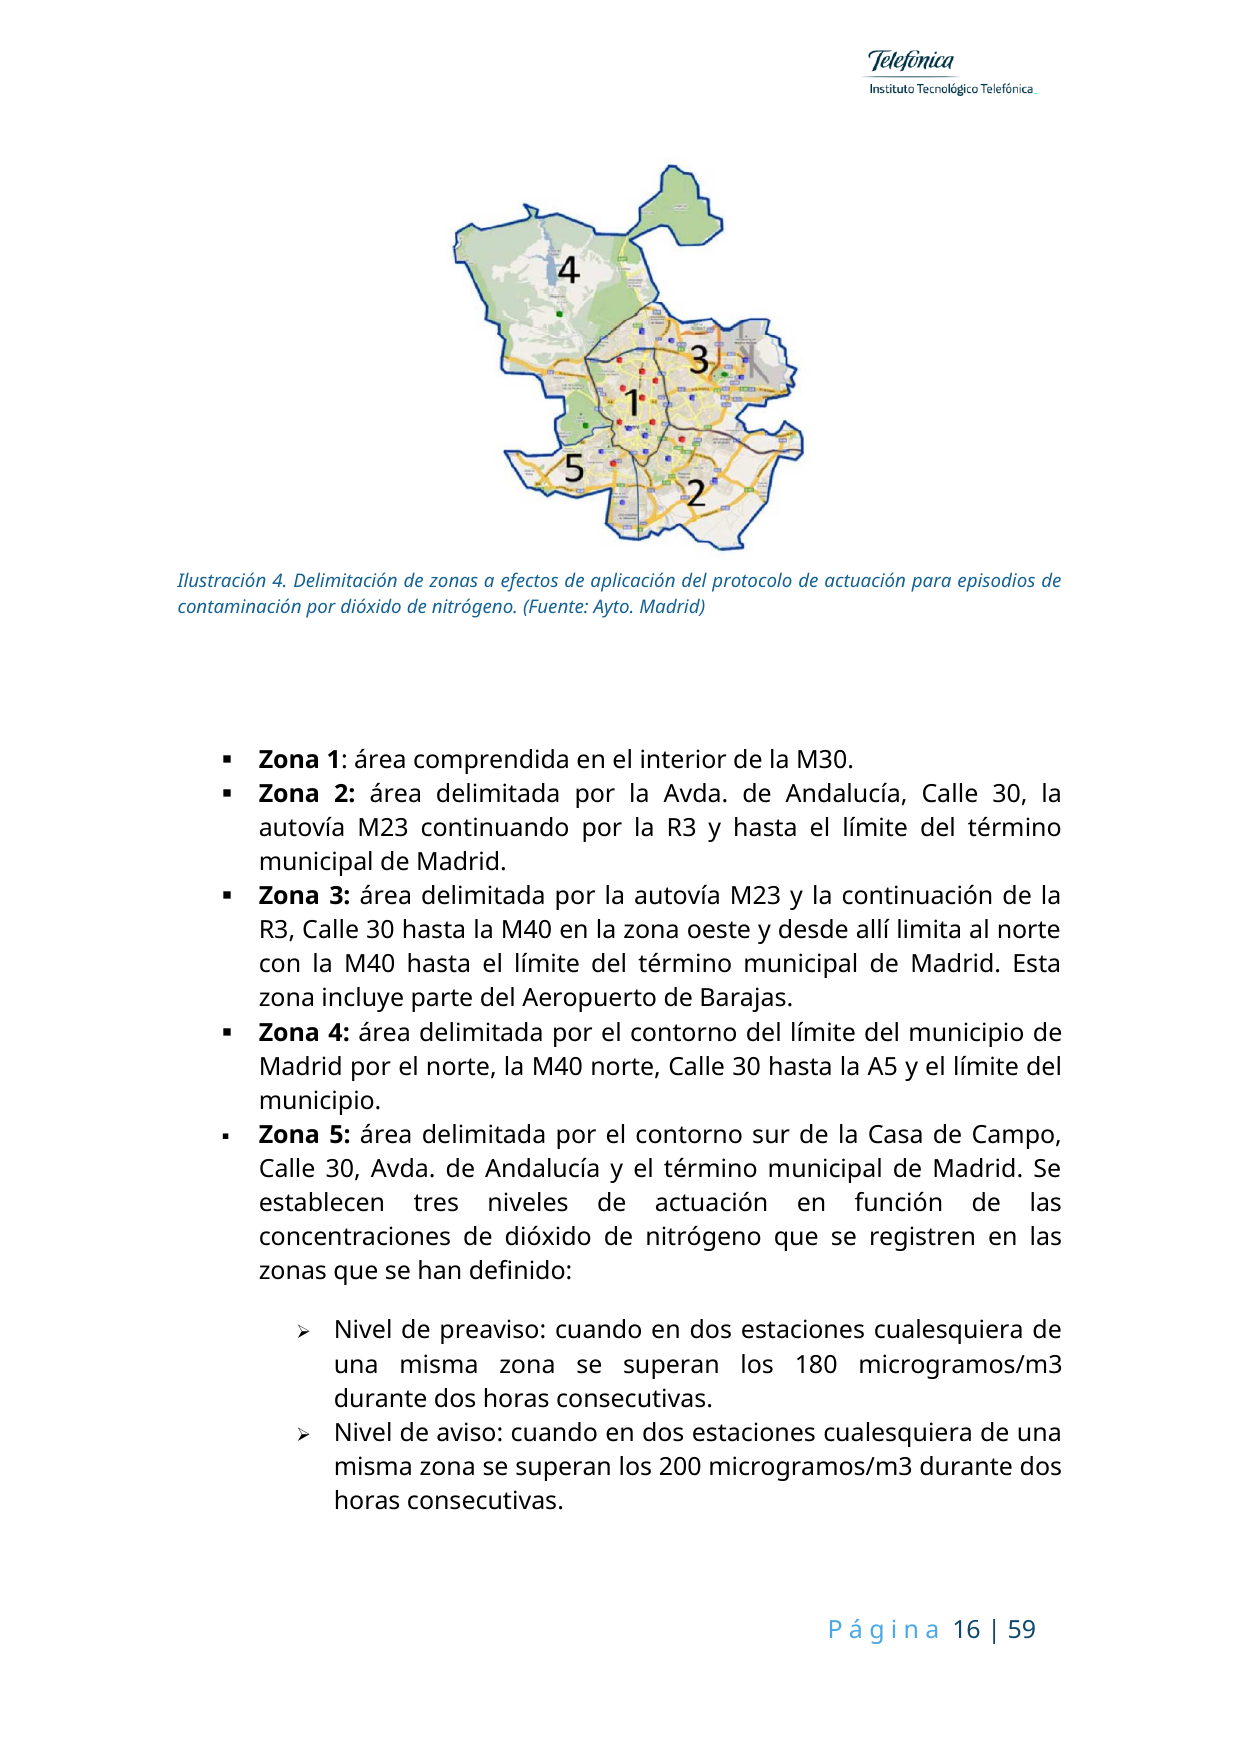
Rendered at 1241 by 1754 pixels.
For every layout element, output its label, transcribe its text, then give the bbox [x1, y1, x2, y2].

list Zona 1: área comprendida en el interior de la M30. [221, 742, 1063, 776]
list Zona 5: área delimitada por el contorno sur de la Casa de Campo, Calle 30, Avda. de Andalucía y el término municipal de Madrid. Se establecen tres niveles de actuación en función de las concentraciones de dióxido de nitrógeno que se registren en las zonas que se han definido: [221, 1116, 1063, 1287]
list Nivel de preaviso: cuando en dos estaciones cualesquiera de una misma zona se superan los 180 microgramos/m3 durante dos horas consecutivas. [296, 1312, 1063, 1414]
list Zona 3: área delimitada por la autovía M23 y la continuación de la R3, Calle 30 hasta la M40 en la zona oeste y desde allí limita al norte con la M40 hasta el límite del término municipal de Madrid. Esta zona incluye parte del Aeropuerto de Barajas. [221, 878, 1063, 1014]
list Zona 4: área delimitada por el contorno del límite del municipio de Madrid por el norte, la M40 norte, Calle 30 hasta la A5 y el límite del municipio. [221, 1014, 1063, 1116]
picture [177, 147, 1053, 568]
list Zona 2: área delimitada por la Avda. de Andalucía, Calle 30, la autovía M23 continuando por la R3 y hasta el límite del término municipal de Madrid. [221, 776, 1063, 878]
picture [822, 29, 1064, 109]
list Nivel de aviso: cuando en dos estaciones cualesquiera de una misma zona se superan los 200 microgramos/m3 durante dos horas consecutivas. [296, 1414, 1063, 1517]
